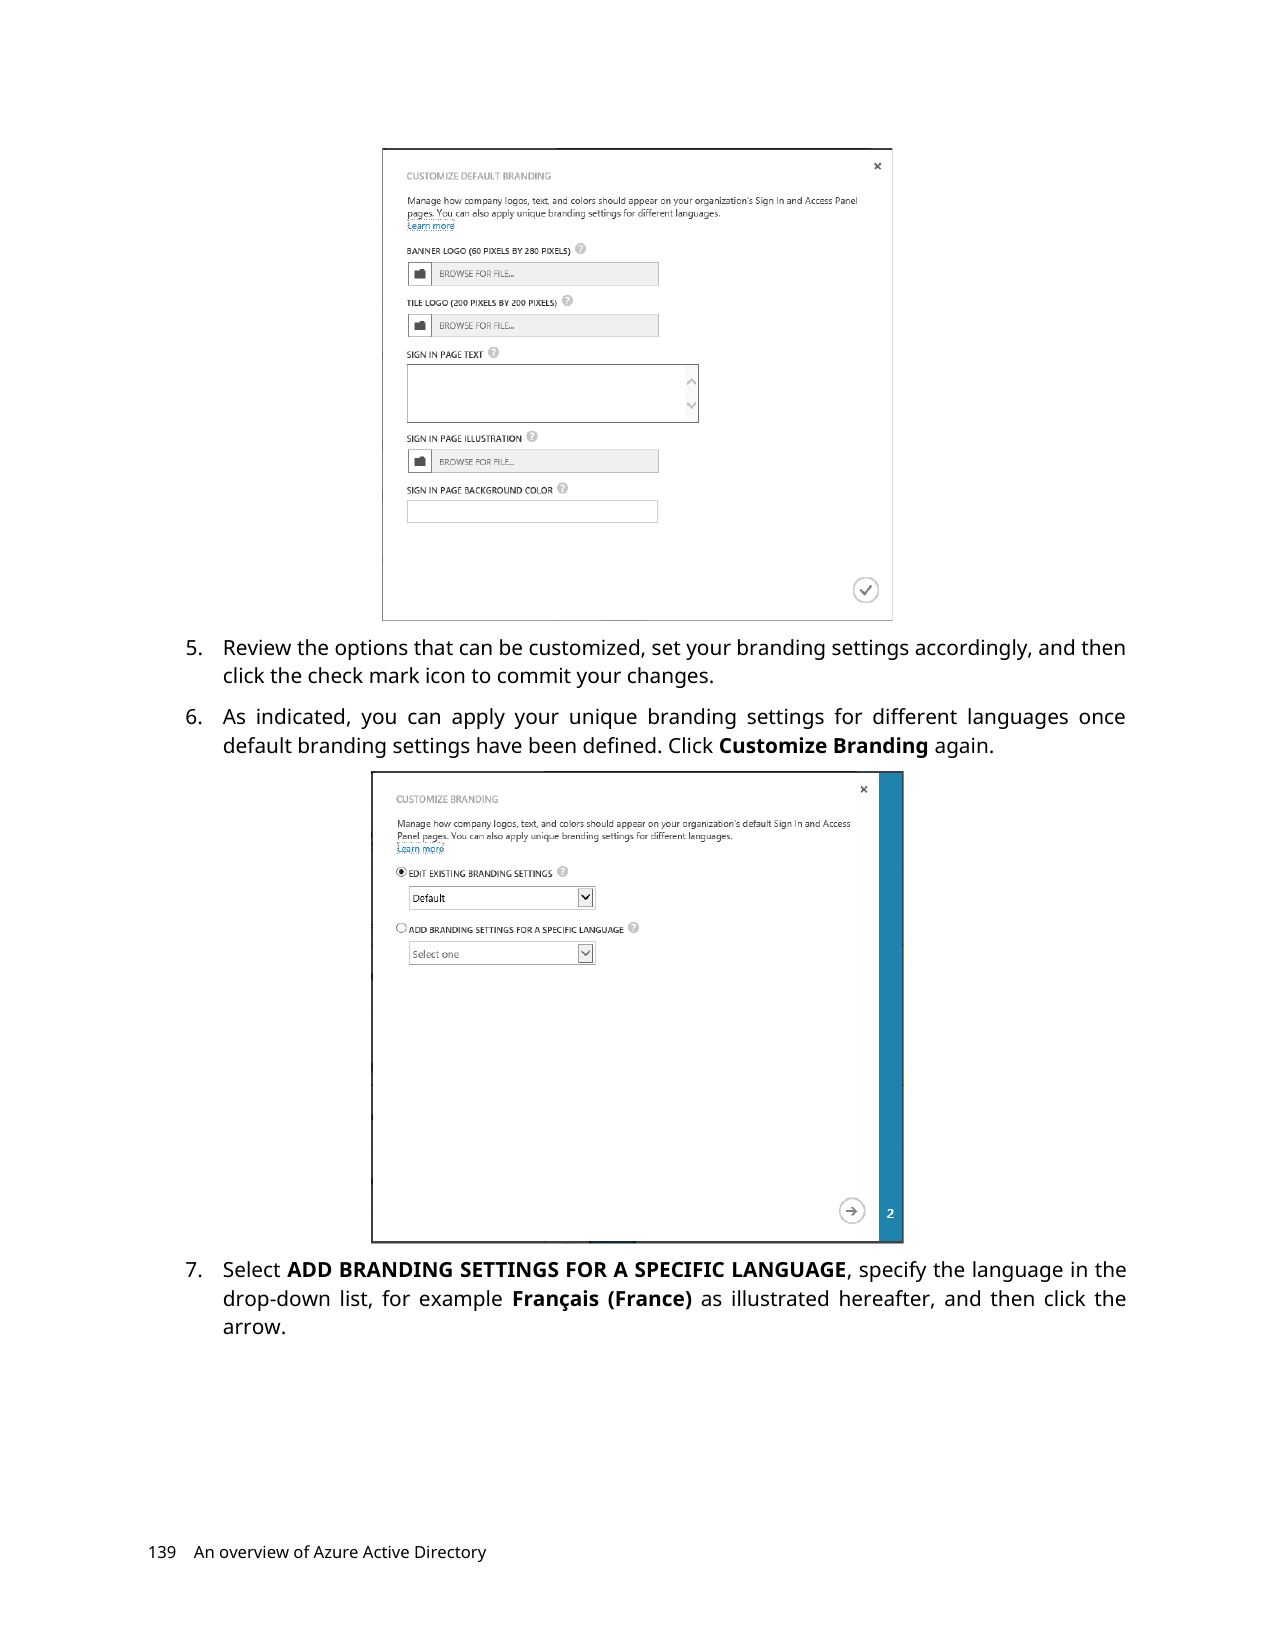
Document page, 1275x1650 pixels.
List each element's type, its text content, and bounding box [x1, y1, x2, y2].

list Select ADD BRANDING SETTINGS FOR A SPECIFIC LANGUAGE, specify the language in the drop-down list, for example Français (France) as illustrated hereafter, and then click the arrow. [185, 1256, 1127, 1341]
list Review the options that can be customized, set your branding settings accordingly, and then click the check mark icon to commit your changes. [185, 633, 1127, 690]
picture [371, 771, 904, 1244]
list As indicated, you can apply your unique branding settings for different languages once default branding settings have been defined. Click Customize Branding again. [185, 702, 1127, 759]
picture [382, 147, 893, 621]
